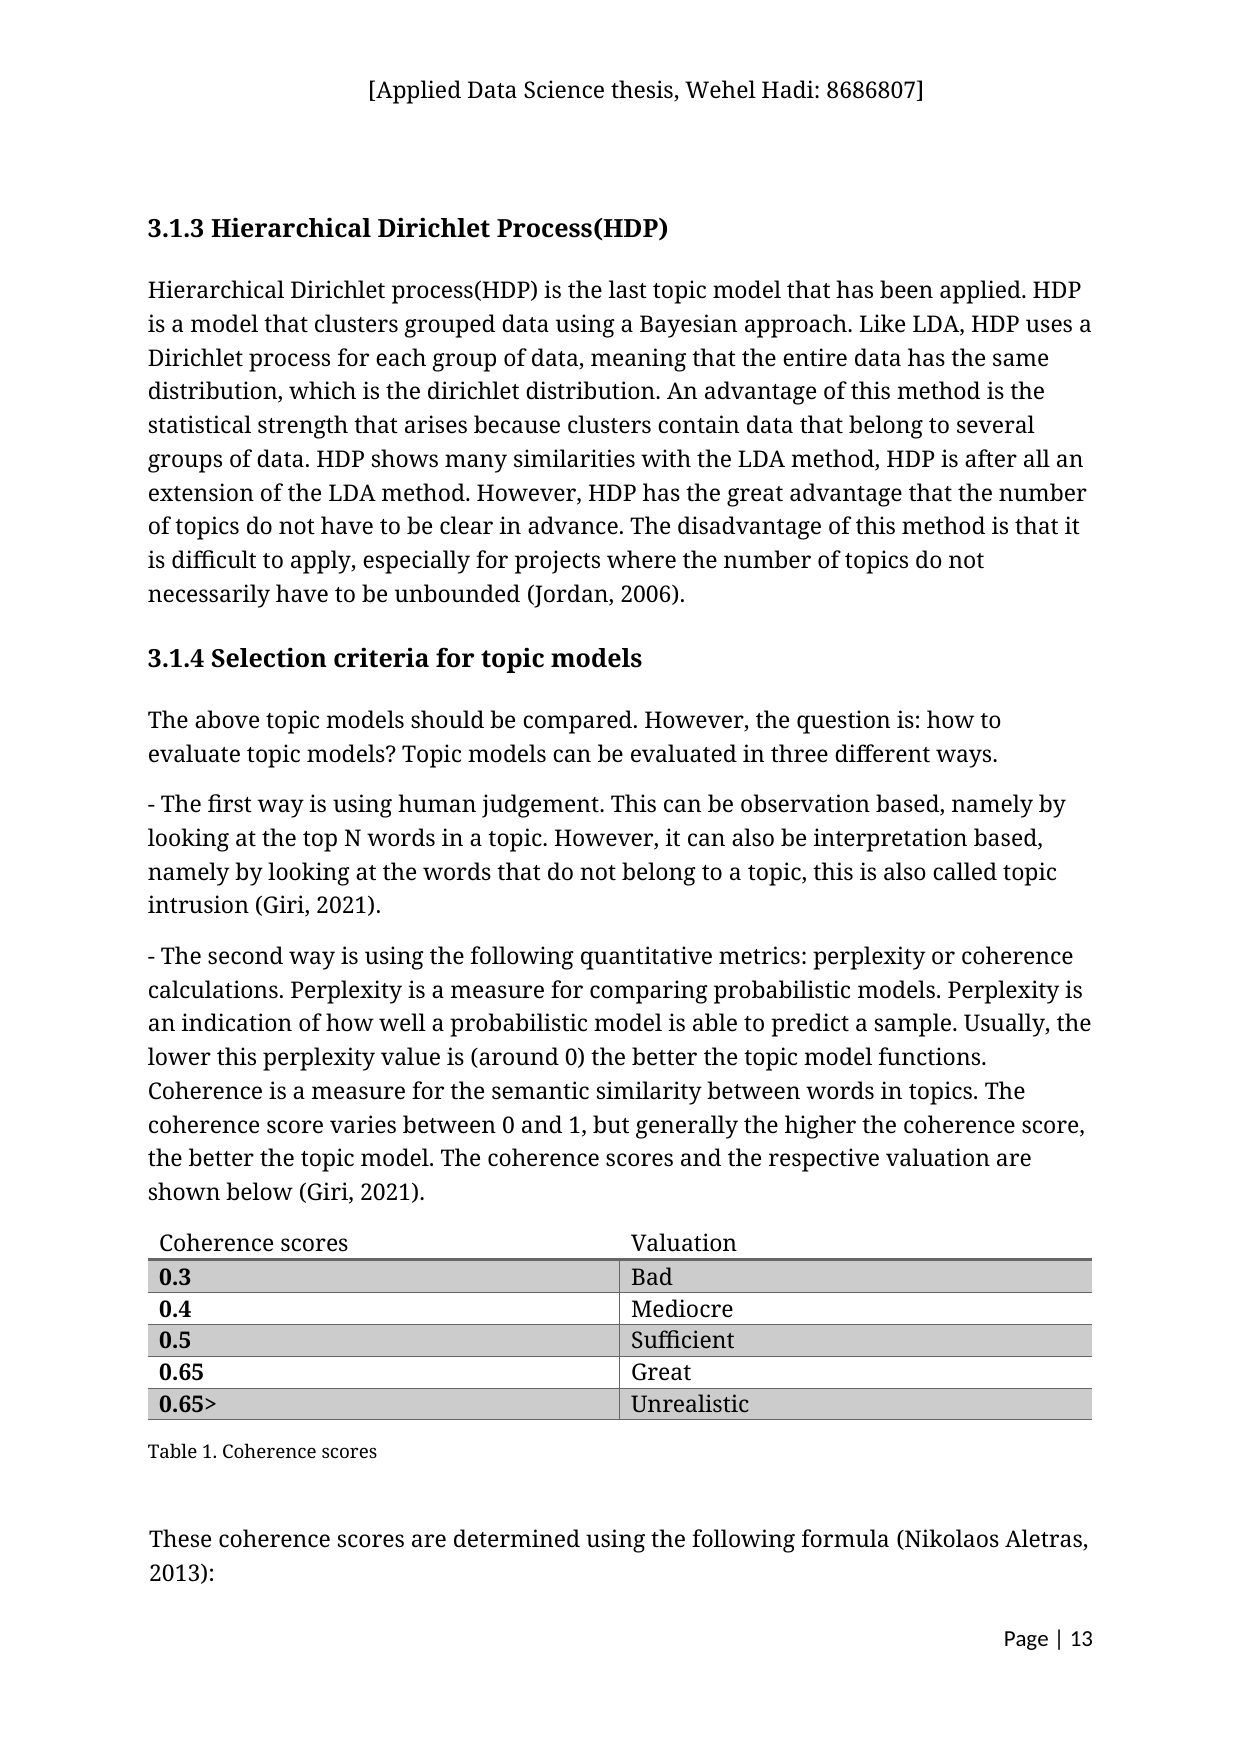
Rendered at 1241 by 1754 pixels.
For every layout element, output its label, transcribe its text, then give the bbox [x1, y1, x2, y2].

table_header Valuation [620, 1226, 1092, 1258]
table_cell Mediocre [620, 1293, 1092, 1324]
table_cell Bad [620, 1261, 1092, 1292]
text Hierarchical Dirichlet process(HDP) is the last topic model that has been applied. HDP is a model that clusters grouped data using a Bayesian approach. Like LDA, HDP uses a Dirichlet process for each group of data, meaning that the entire data has the same distribution, which is the dirichlet distribution. An advantage of this method is the statistical strength that arises because clusters contain data that belong to several groups of data. HDP shows many similarities with the LDA method, HDP is after all an extension of the LDA method. However, HDP has the great advantage that the number of topics do not have to be clear in advance. The disadvantage of this method is that it is difficult to apply, especially for projects where the number of topics do not necessarily have to be unbounded . [148, 274, 1093, 609]
text The above topic models should be compared. However, the question is: how to evaluate topic models? Topic models can be evaluated in three different ways. [148, 704, 1093, 769]
subtitle 3.1.3 Hierarchical Dirichlet Process(HDP) [148, 211, 1093, 245]
table_cell 0.3 [148, 1261, 619, 1292]
subtitle 3.1.4 Selection criteria for topic models [148, 641, 1093, 675]
table_cell Sufficient [620, 1325, 1092, 1356]
table_cell 0.5 [148, 1325, 619, 1356]
table_cell Great [620, 1357, 1092, 1387]
text - The second way is using the following quantitative metrics: perplexity or coherence calculations. Perplexity is a measure for comparing probabilistic models. Perplexity is an indication of how well a probabilistic model is able to predict a sample. Usually, the lower this perplexity value is (around 0) the better the topic model functions. Coherence is a measure for the semantic similarity between words in topics. The coherence score varies between 0 and 1, but generally the higher the coherence score, the better the topic model. The coherence scores and the respective valuation are shown below . [148, 940, 1093, 1207]
table_cell 0.65> [148, 1389, 619, 1419]
table_cell Unrealistic [620, 1389, 1092, 1419]
text These coherence scores are determined using the following formula: [149, 1470, 1093, 1588]
table_cell 0.65 [148, 1357, 619, 1387]
table_header Coherence scores [148, 1226, 619, 1258]
text - The first way is using human judgement. This can be observation based, namely by looking at the top N words in a topic. However, it can also be interpretation based, namely by looking at the words that do not belong to a topic, this is also called topic intrusion. [148, 788, 1093, 921]
table_cell 0.4 [148, 1293, 619, 1324]
